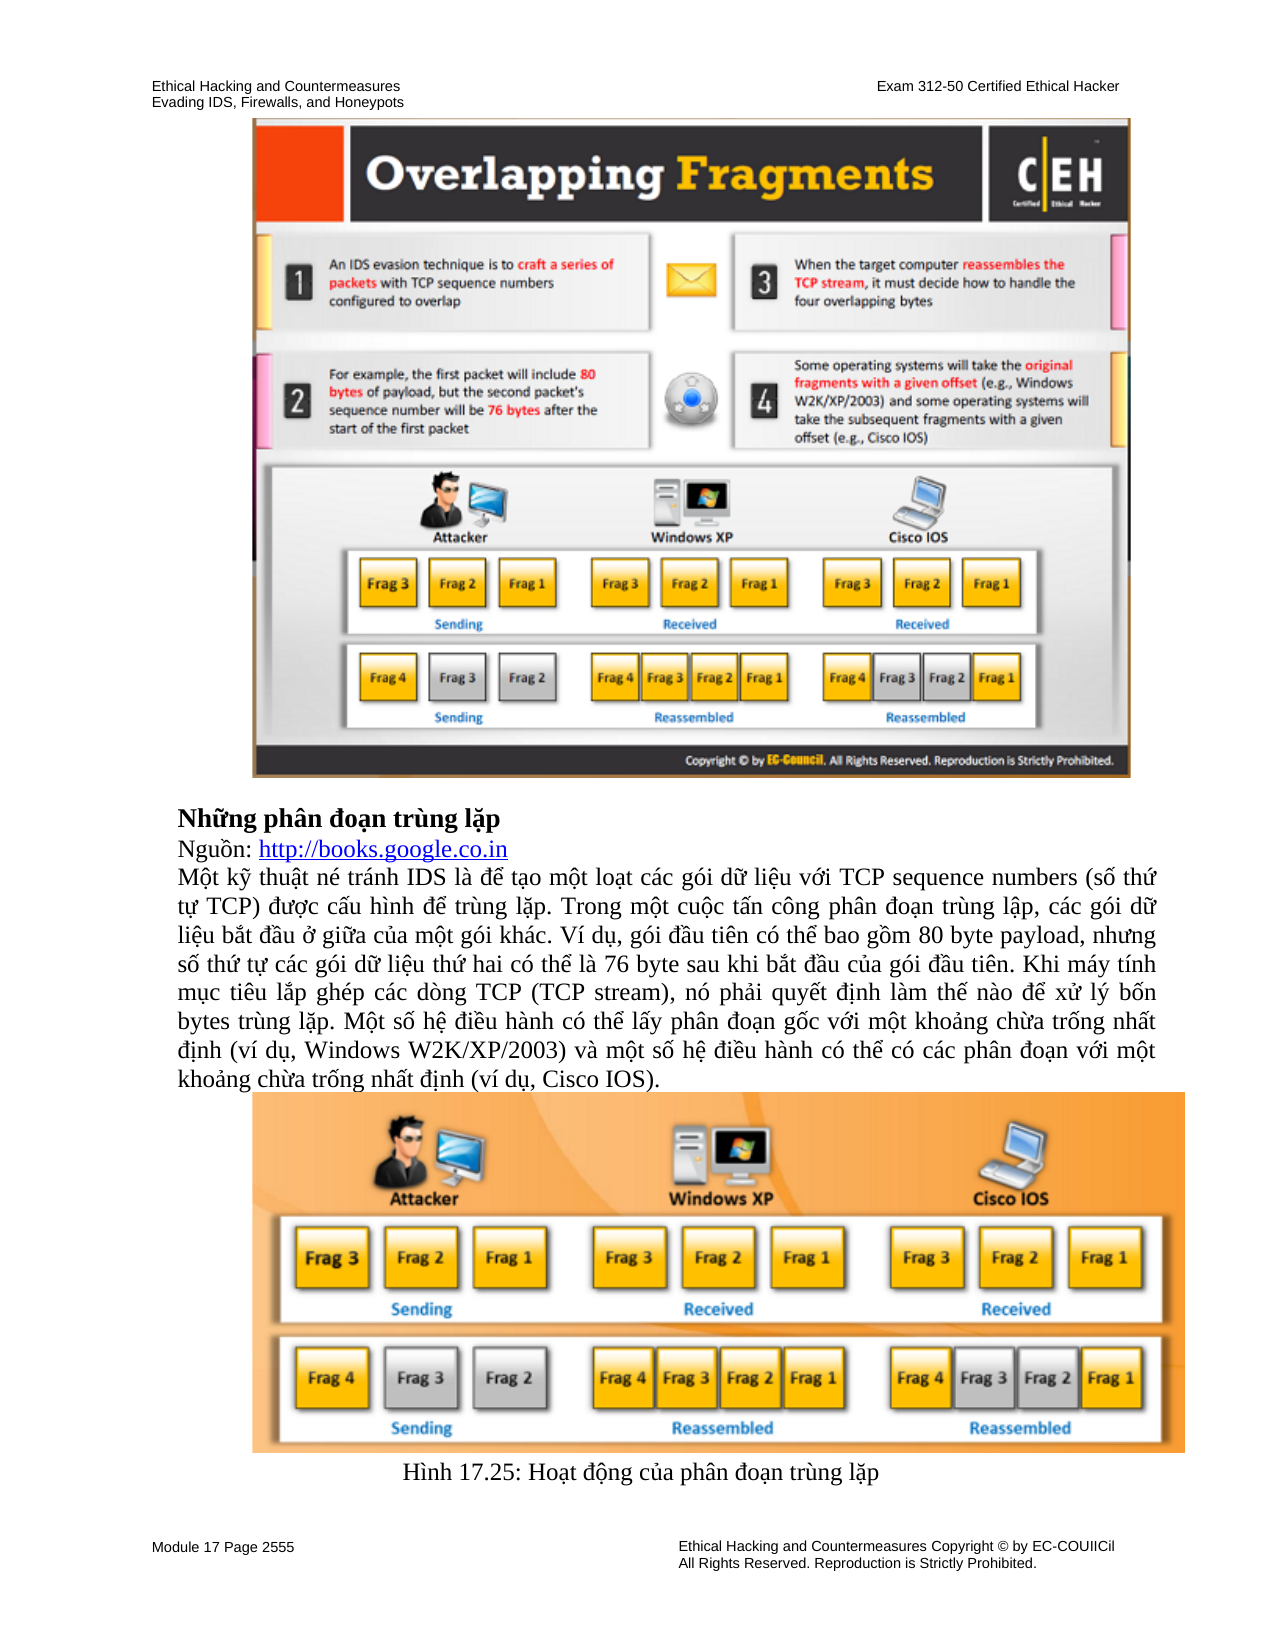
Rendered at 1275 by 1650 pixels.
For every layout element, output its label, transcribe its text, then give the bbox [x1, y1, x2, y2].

picture [252, 1092, 1185, 1453]
text Những phân đoạn trùng lặp Nguồn: http://books.google.co.in [177, 802, 1157, 862]
text Một kỹ thuật né tránh IDS là để tạo một loạt các gói dữ liệu với TCP sequence numbers (số thứ tự TCP) được cấu hình để trùng lặp. Trong một cuộc tấn công phân đoạn trùng lập, các gói dữ liệu bắt đầu ở giữa của một gói khác. Ví dụ, gói đầu tiên có thể bao gồm 80 byte payload, nhưng số thứ tự các gói dữ liệu thứ hai có thể là 76 byte sau khi bắt đầu của gói đầu tiên. Khi máy tính mục tiêu lắp ghép các dòng TCP (TCP stream), nó phải quyết định làm thế nào để xử lý bốn bytes trùng lặp. Một số hệ điều hành có thể lấy phân đoạn gốc với một khoảng chừa trống nhất định (ví dụ, Windows W2K/XP/2003) và một số hệ điều hành có thể có các phân đoạn với một khoảng chừa trống nhất định (ví dụ, Cisco IOS). [177, 862, 1157, 1092]
list Hình 17.25: Hoạt động của phân đoạn trùng lặp [252, 1457, 1157, 1486]
picture [252, 118, 1131, 778]
